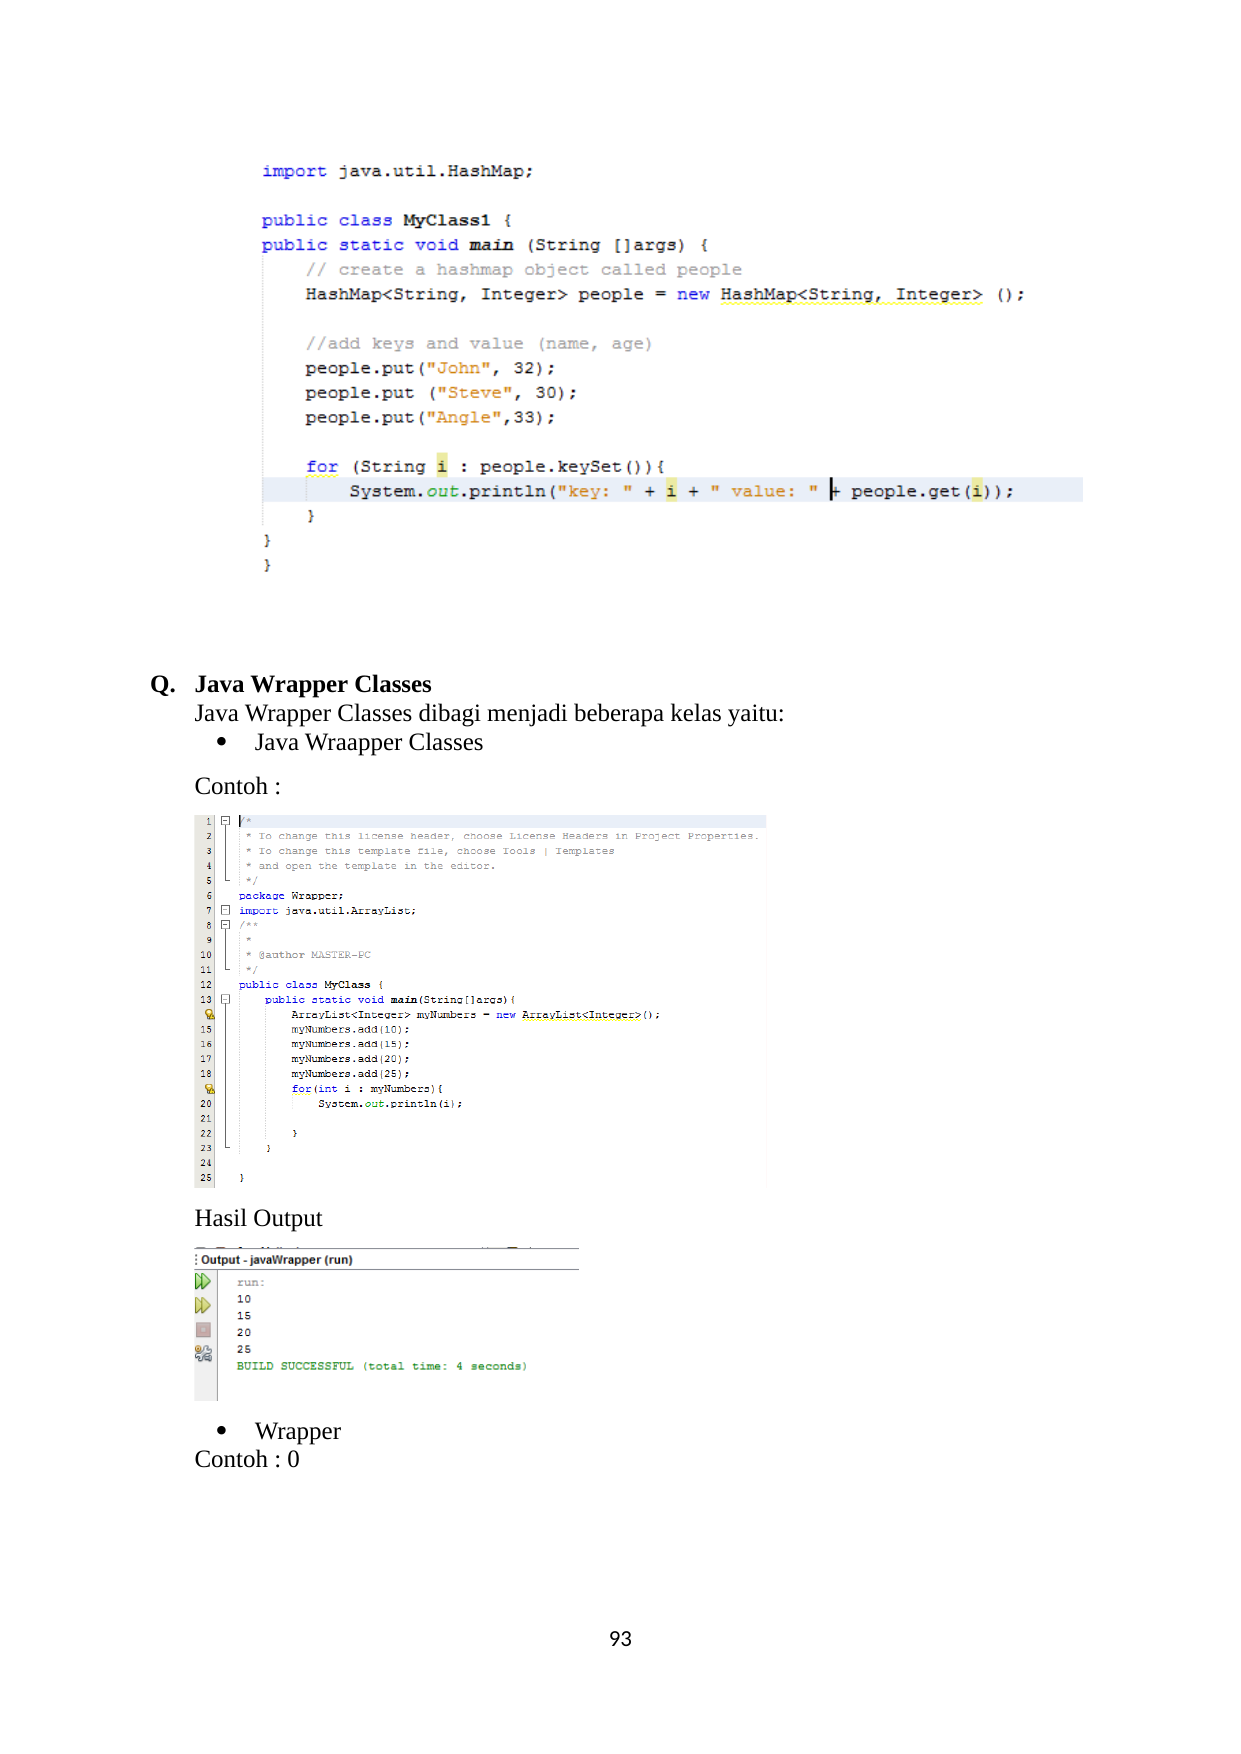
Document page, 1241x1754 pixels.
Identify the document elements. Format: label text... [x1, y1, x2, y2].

picture [194, 815, 767, 1188]
list Contoh : 0 [194, 1444, 1090, 1473]
text Hasil Output [194, 1203, 1090, 1232]
picture [194, 1247, 579, 1401]
list Java Wrapper Classes dibagi menjadi beberapa kelas yaitu: [194, 698, 1090, 727]
picture [254, 150, 1083, 591]
list Java Wrapper Classes [150, 669, 1090, 698]
text Contoh : [194, 771, 1090, 800]
list Wrapper [217, 1416, 1090, 1444]
list Java Wraapper Classes [217, 727, 1090, 756]
